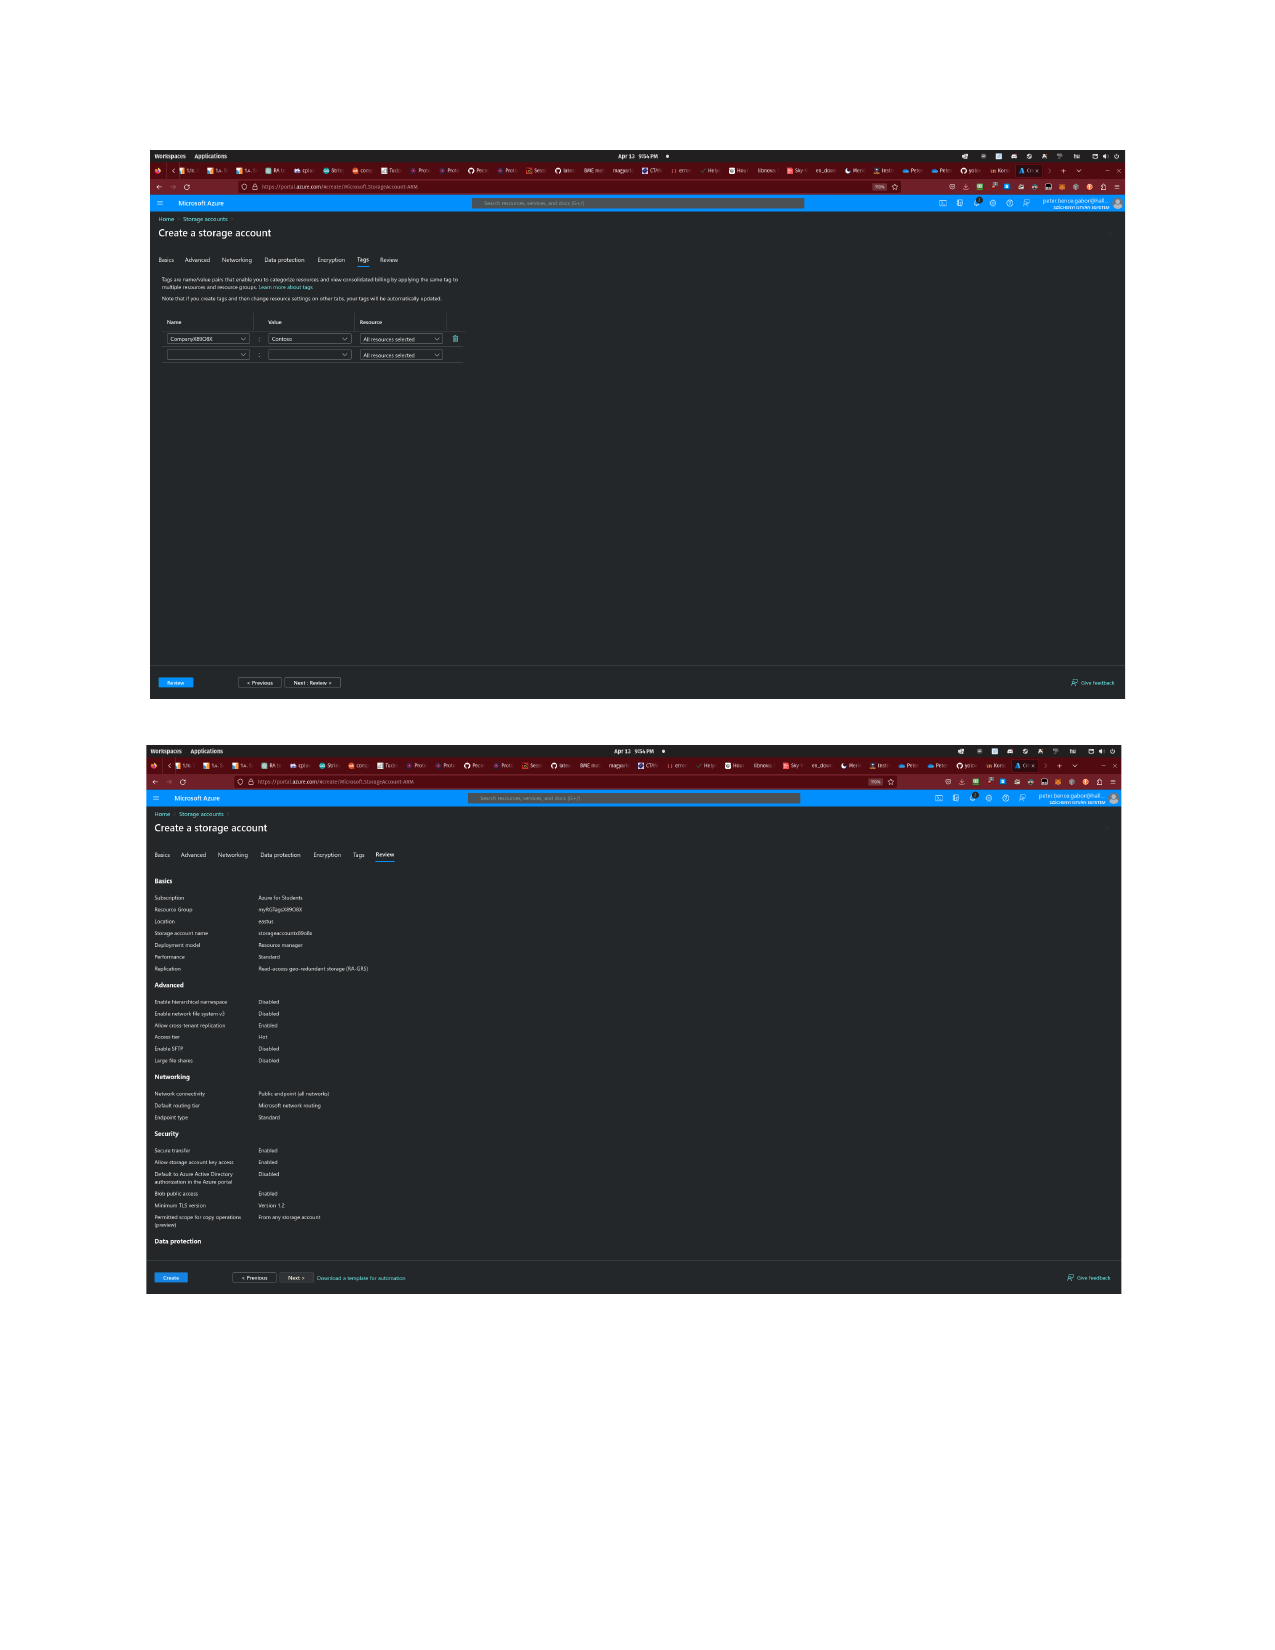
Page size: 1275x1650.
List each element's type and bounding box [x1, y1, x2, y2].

picture [150, 150, 1125, 699]
picture [146, 745, 1122, 1294]
